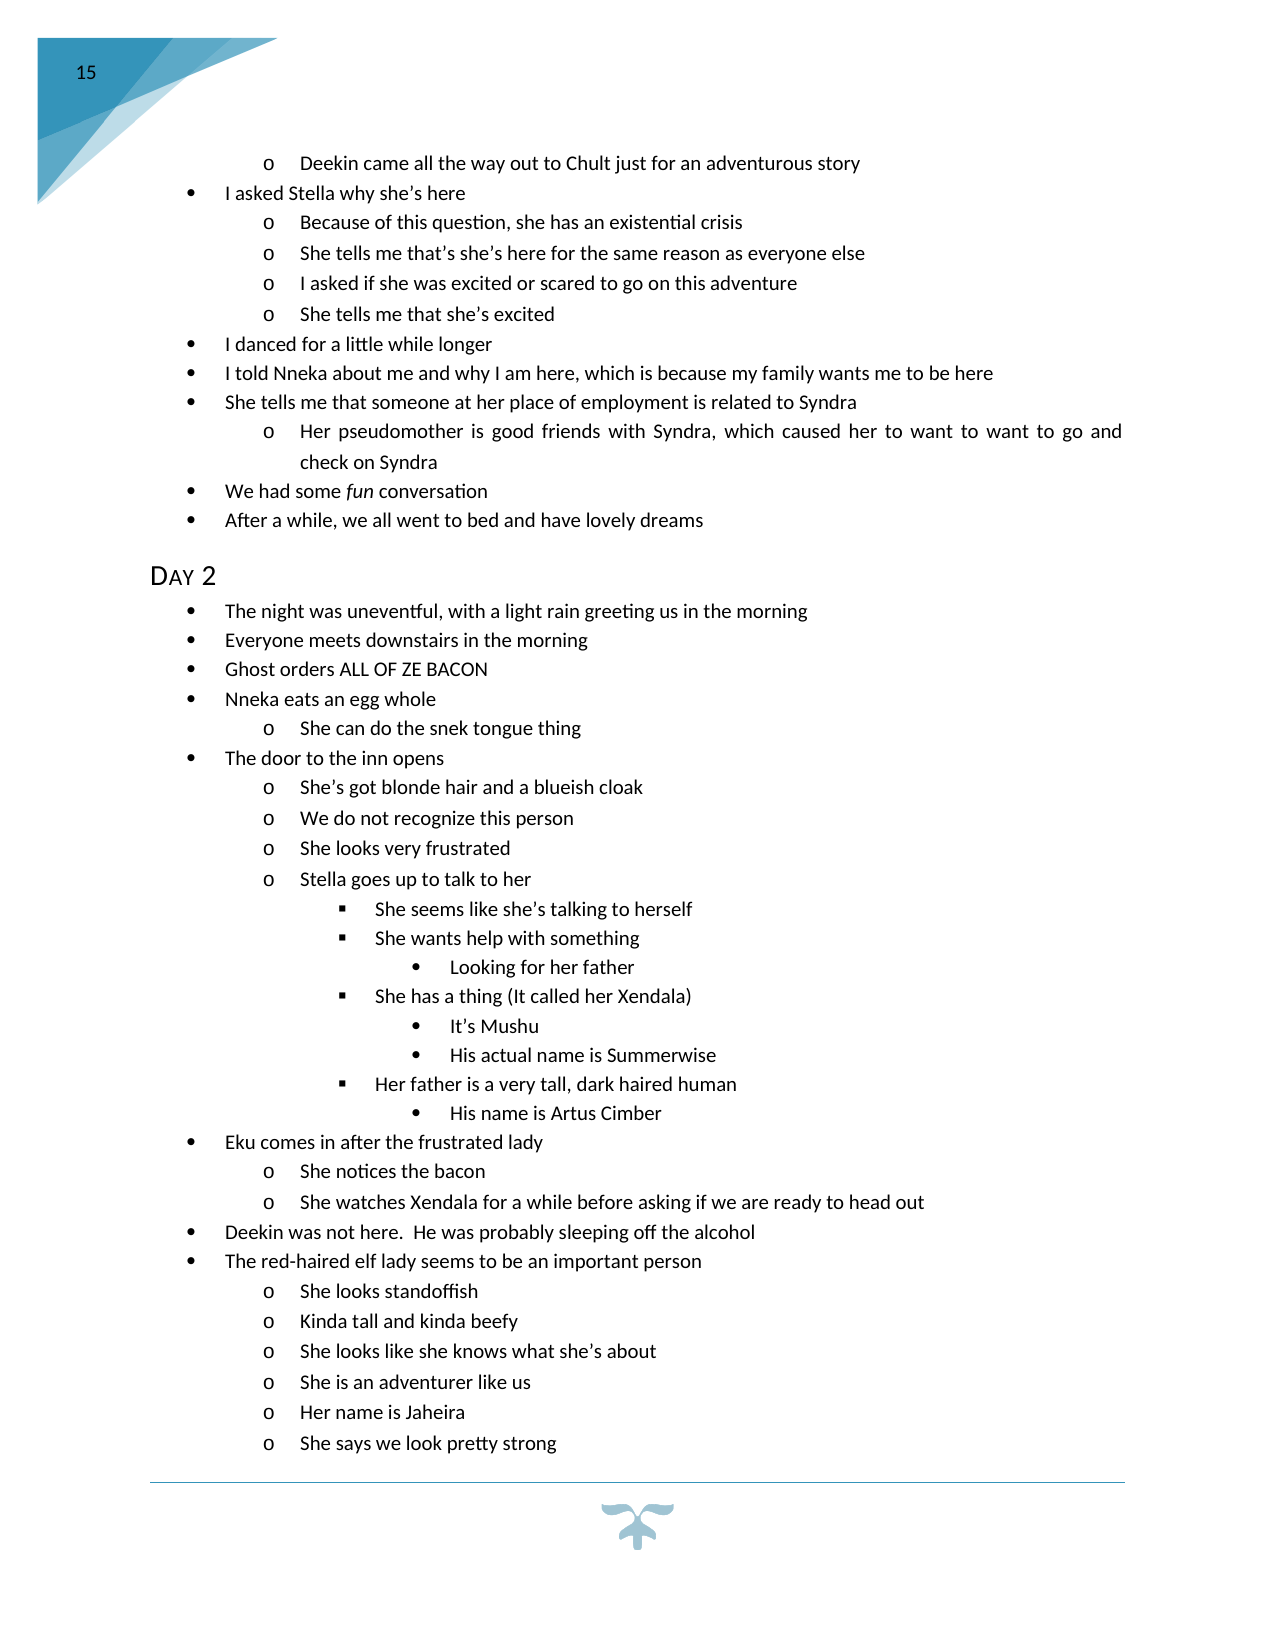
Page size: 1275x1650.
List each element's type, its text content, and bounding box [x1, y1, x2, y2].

list She watches Xendala for a while before asking if we are ready to head out [262, 1189, 1125, 1216]
list Ghost orders ALL OF ZE BACON [187, 657, 1125, 682]
list Deekin was not here. He was probably sleeping off the alcohol [187, 1219, 1125, 1245]
list It’s Mushu [412, 1013, 1125, 1038]
list Her name is Jaheira [262, 1399, 1125, 1426]
list His name is Artus Cimber [412, 1100, 1125, 1126]
list I asked if she was excited or scared to go on this adventure [262, 270, 1125, 297]
list We do not recognize this person [262, 805, 1125, 831]
list Her father is a very tall, dark haired human [337, 1071, 1125, 1097]
list We had some fun conversation [187, 478, 1125, 503]
list The door to the inn opens [187, 745, 1125, 771]
list Kinda tall and kinda beefy [262, 1308, 1125, 1335]
list She can do the snek tongue thing [262, 715, 1125, 741]
list She looks standoffish [262, 1278, 1125, 1304]
list She tells me that’s she’s here for the same reason as everyone else [262, 240, 1125, 266]
picture [37, 37, 279, 206]
list I danced for a little while longer [187, 331, 1125, 357]
list Her pseudomother is good friends with Syndra, which caused her to want to want to go and check on Syndra [262, 419, 1125, 474]
list Looking for her father [412, 954, 1125, 980]
list She’s got blonde hair and a blueish cloak [262, 774, 1125, 801]
list She notices the bacon [262, 1159, 1125, 1185]
list Stella goes up to talk to her [262, 866, 1125, 892]
text Day 2 [150, 557, 1125, 593]
list She tells me that she’s excited [262, 301, 1125, 327]
list She seems like she’s talking to herself [337, 896, 1125, 922]
list I told Nneka about me and why I am here, which is because my family wants me to be here [187, 360, 1125, 386]
list His actual name is Summerwise [412, 1042, 1125, 1067]
list The red-haired elf lady seems to be an important person [187, 1249, 1125, 1274]
list Everyone meets downstairs in the morning [187, 627, 1125, 653]
list I asked Stella why she’s here [187, 180, 1125, 206]
list The night was uneventful, with a light rain greeting us in the morning [187, 598, 1125, 624]
list Deekin came all the way out to Chult just for an adventurous story [262, 150, 1125, 176]
list Eku comes in after the frustrated lady [187, 1129, 1125, 1155]
list She looks very frustrated [262, 835, 1125, 862]
list Nneka eats an egg whole [187, 686, 1125, 711]
list Because of this question, she has an existential crisis [262, 209, 1125, 236]
list She looks like she knows what she’s about [262, 1339, 1125, 1365]
list She is an adventurer like us [262, 1369, 1125, 1396]
list She wants help with something [337, 925, 1125, 951]
list She tells me that someone at her place of employment is related to Syndra [187, 389, 1125, 415]
list After a while, we all went to bed and have lovely dreams [187, 507, 1125, 533]
list She has a thing (It called her Xendala) [337, 984, 1125, 1009]
list She says we look pretty strong [262, 1430, 1125, 1456]
